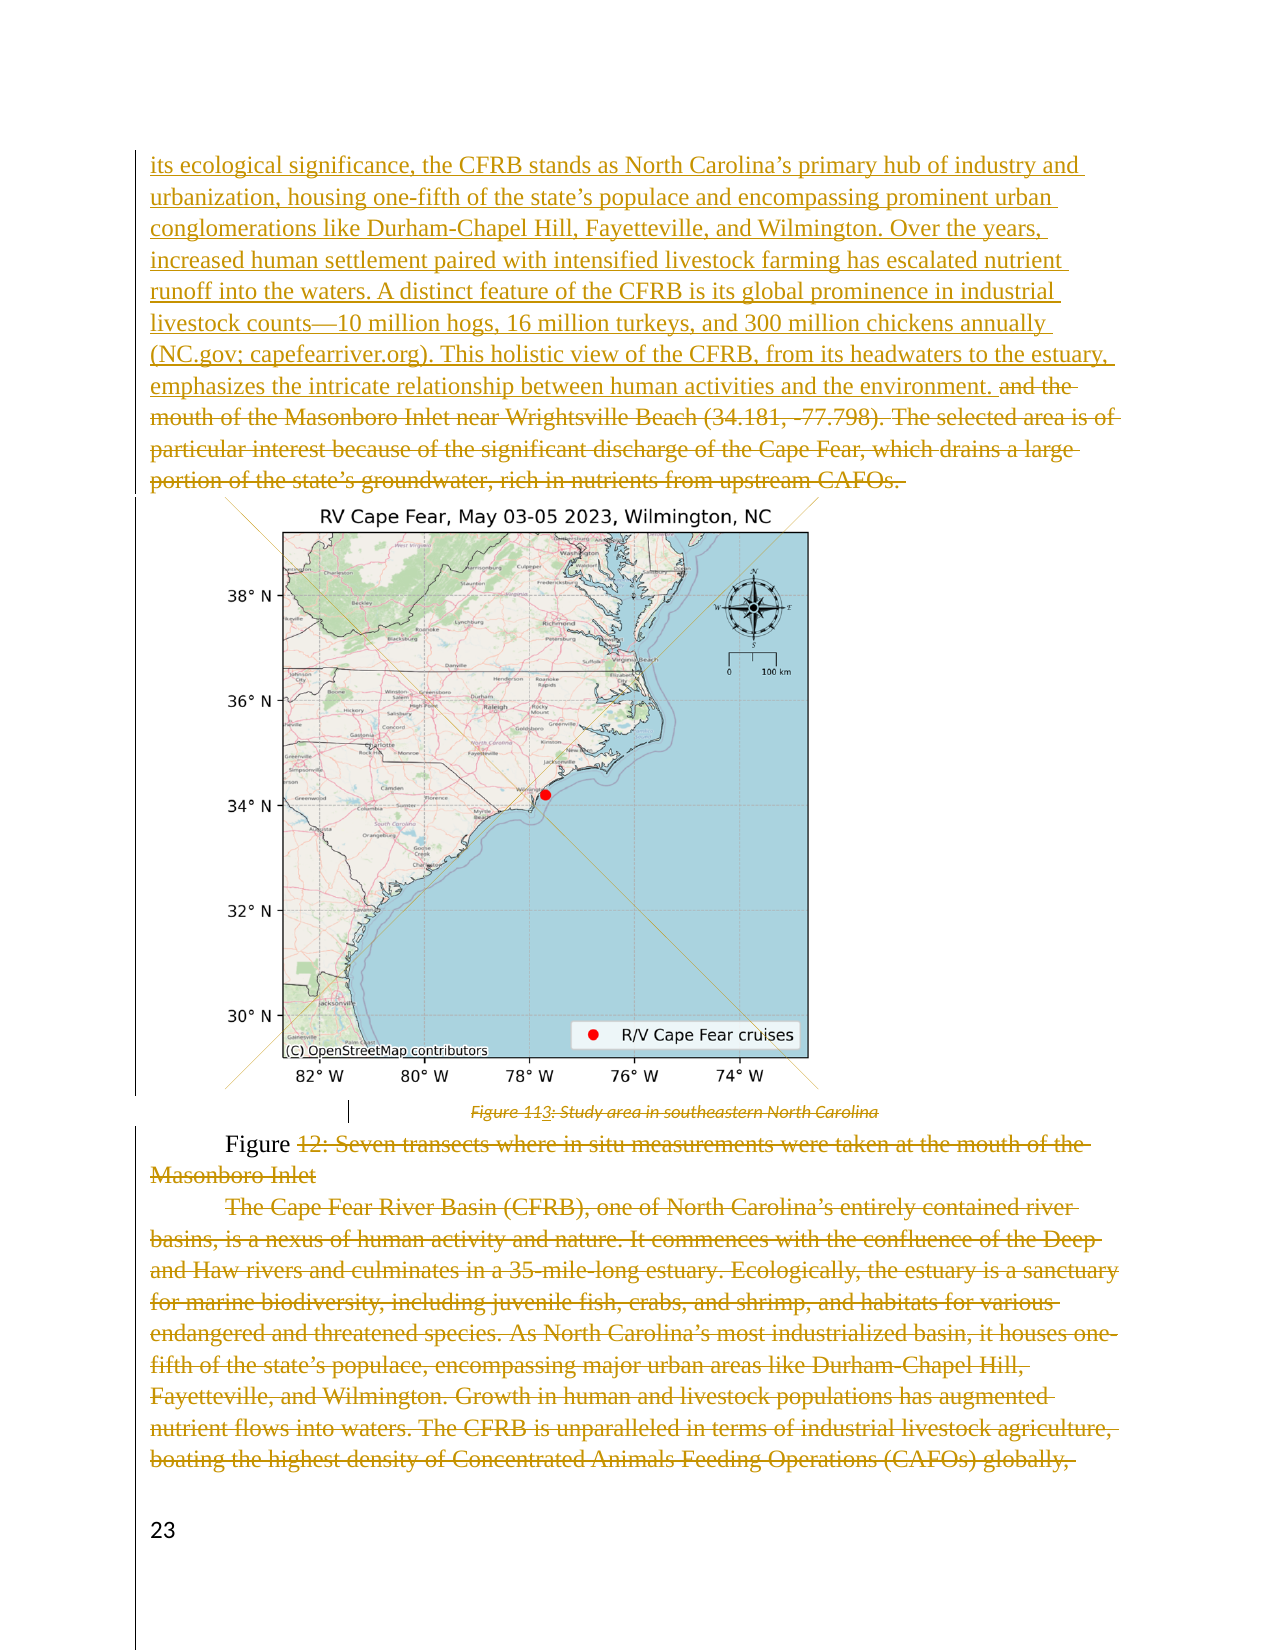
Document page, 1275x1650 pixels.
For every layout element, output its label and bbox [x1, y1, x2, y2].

picture [226, 497, 817, 792]
picture [225, 499, 520, 1088]
picture [226, 795, 818, 1090]
picture [523, 498, 819, 1088]
